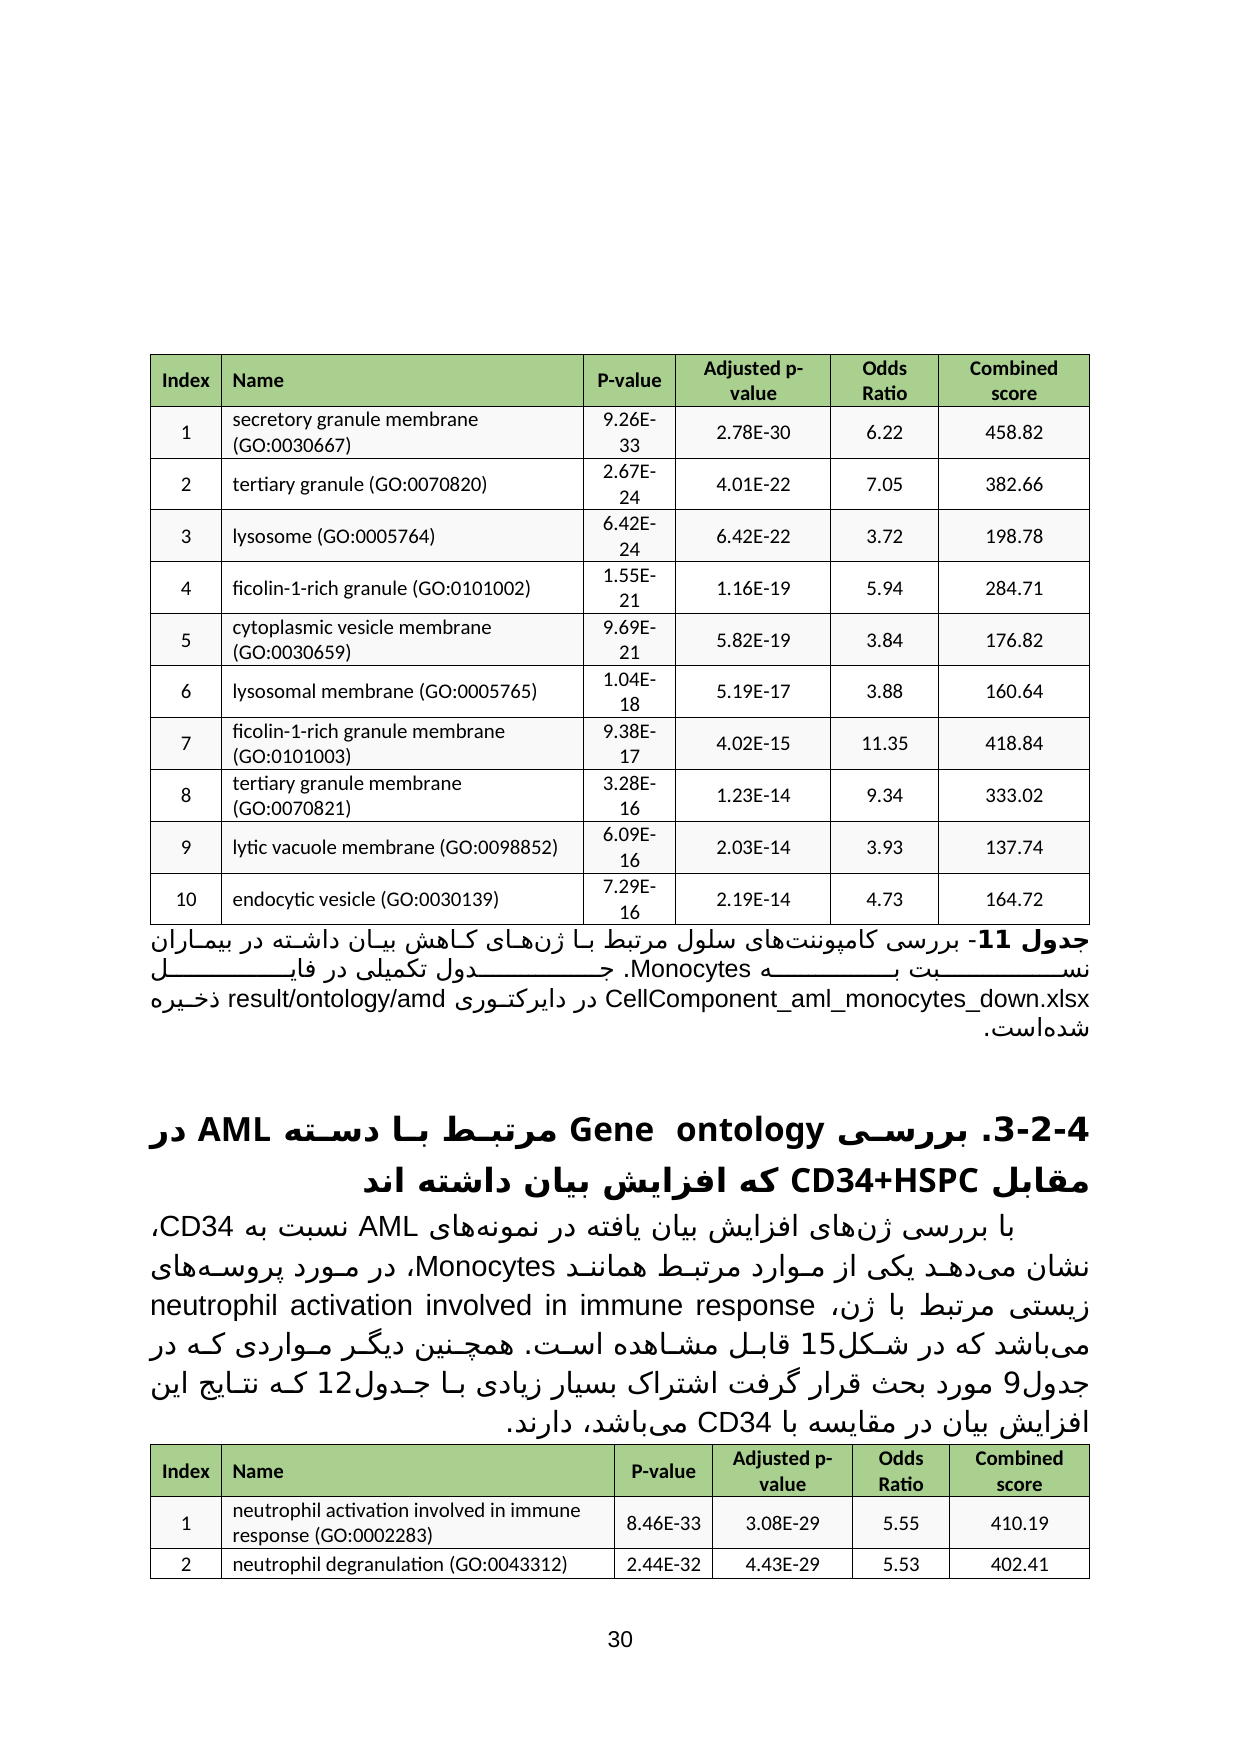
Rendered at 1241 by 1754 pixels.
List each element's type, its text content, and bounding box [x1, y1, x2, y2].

table_cell 198.78 [939, 510, 1089, 561]
table_cell 3.88 [831, 666, 938, 717]
table_cell 8.46E-33 [615, 1497, 712, 1548]
table_cell 6.09E-16 [584, 822, 675, 872]
table_cell 7.05 [831, 459, 938, 509]
table_cell 4.43E-29 [713, 1549, 852, 1578]
table_header Odds Ratio [831, 355, 938, 406]
table_header Name [222, 1445, 614, 1496]
table_cell 5.94 [831, 562, 938, 613]
table_cell 6.42E-24 [584, 510, 675, 561]
table_cell 2.67E-24 [584, 459, 675, 509]
table_cell 402.41 [950, 1549, 1089, 1578]
table_cell 4.73 [831, 874, 938, 924]
table_header Index [151, 355, 221, 406]
table_cell secretory granule membrane (GO:0030667) [222, 407, 583, 457]
table_cell 382.66 [939, 459, 1089, 509]
table_cell neutrophil degranulation (GO:0043312) [222, 1549, 614, 1578]
table_cell 5.82E-19 [676, 614, 830, 665]
table_header P-value [584, 355, 675, 406]
table_cell 1.55E-21 [584, 562, 675, 613]
table_cell tertiary granule membrane (GO:0070821) [222, 770, 583, 821]
table_header Adjusted p-value [713, 1445, 852, 1496]
table_cell 1.16E-19 [676, 562, 830, 613]
table_cell lytic vacuole membrane (GO:0098852) [222, 822, 583, 872]
table_cell 2.78E-30 [676, 407, 830, 457]
table_cell cytoplasmic vesicle membrane (GO:0030659) [222, 614, 583, 665]
table_header P-value [615, 1445, 712, 1496]
table_cell 6 [151, 666, 221, 717]
table_cell lysosomal membrane (GO:0005765) [222, 666, 583, 717]
table_cell 164.72 [939, 874, 1089, 924]
table_cell 3.93 [831, 822, 938, 872]
table_cell 7 [151, 718, 221, 769]
table_cell 4.01E-22 [676, 459, 830, 509]
table_cell neutrophil activation involved in immune response (GO:0002283) [222, 1497, 614, 1548]
table_cell 5.55 [853, 1497, 949, 1548]
table_cell 4 [151, 562, 221, 613]
table_cell ficolin-1-rich granule membrane (GO:0101003) [222, 718, 583, 769]
table_header Odds Ratio [853, 1445, 949, 1496]
table_cell 418.84 [939, 718, 1089, 769]
table_header Combined score [950, 1445, 1089, 1496]
table_cell tertiary granule (GO:0070820) [222, 459, 583, 509]
table_cell 9.69E-21 [584, 614, 675, 665]
table_header Name [222, 355, 583, 406]
table_cell 3 [151, 510, 221, 561]
table_header Combined score [939, 355, 1089, 406]
table_cell 1.04E-18 [584, 666, 675, 717]
table_cell 333.02 [939, 770, 1089, 821]
table_header Adjusted p-value [676, 355, 830, 406]
table_cell 3.84 [831, 614, 938, 665]
table_cell lysosome (GO:0005764) [222, 510, 583, 561]
table_cell 284.71 [939, 562, 1089, 613]
table_cell 1 [151, 407, 221, 457]
table_cell 9.26E-33 [584, 407, 675, 457]
table_cell 176.82 [939, 614, 1089, 665]
table_cell 10 [151, 874, 221, 924]
table_cell 7.29E-16 [584, 874, 675, 924]
table_cell 11.35 [831, 718, 938, 769]
table_cell 2 [151, 459, 221, 509]
table_cell ficolin-1-rich granule (GO:0101002) [222, 562, 583, 613]
table_cell 410.19 [950, 1497, 1089, 1548]
table_cell 3.28E-16 [584, 770, 675, 821]
table_cell endocytic vesicle (GO:0030139) [222, 874, 583, 924]
table_cell 2.44E-32 [615, 1549, 712, 1578]
table_cell 458.82 [939, 407, 1089, 457]
table_cell 9 [151, 822, 221, 872]
table_cell 9.38E-17 [584, 718, 675, 769]
subtitle 3-2-4. بررسی Gene ontology مرتبط با دسته AML در مقابل CD34+HSPC که افزایش بیان داشته اند [150, 1106, 1090, 1202]
table_cell 5.53 [853, 1549, 949, 1578]
table_cell 3.08E-29 [713, 1497, 852, 1548]
table_cell 2 [151, 1549, 221, 1578]
table_header Index [151, 1445, 221, 1496]
table_cell 1.23E-14 [676, 770, 830, 821]
table_cell 160.64 [939, 666, 1089, 717]
table_cell 2.19E-14 [676, 874, 830, 924]
table_cell 2.03E-14 [676, 822, 830, 872]
text جدول 11- بررسی کامپوننت‌های سلول مرتبط با ژن‌های کاهش بیان داشته در بیماران نسبت به Monocytes. جدول تکمیلی در فایل CellComponent_aml_monocytes_down.xlsx در دایرکتوری result/ontology/amd ذخیره شده‌است. [150, 925, 1090, 1042]
text با بررسی ژن‌های افزایش بیان یافته در نمونه‌های AML نسبت به CD34، نشان می‌دهد یکی از موارد مرتبط همانند Monocytes، در مورد پروسه‌های زیستی مرتبط با ژن، neutrophil activation involved in immune response می‌باشد که در شکل15 قابل مشاهده است. همچنین دیگر مواردی که در جدول9 مورد بحث قرار گرفت اشتراک بسیار زیادی با جدول12 که نتایج این افزایش بیان در مقایسه با CD34 می‌باشد، دارند. [150, 1209, 1090, 1439]
table_cell 137.74 [939, 822, 1089, 872]
table_cell 8 [151, 770, 221, 821]
table_cell 5 [151, 614, 221, 665]
table_cell 1 [151, 1497, 221, 1548]
table_cell 6.42E-22 [676, 510, 830, 561]
table_cell 4.02E-15 [676, 718, 830, 769]
table_cell 6.22 [831, 407, 938, 457]
table_cell 5.19E-17 [676, 666, 830, 717]
table_cell 3.72 [831, 510, 938, 561]
table_cell 9.34 [831, 770, 938, 821]
